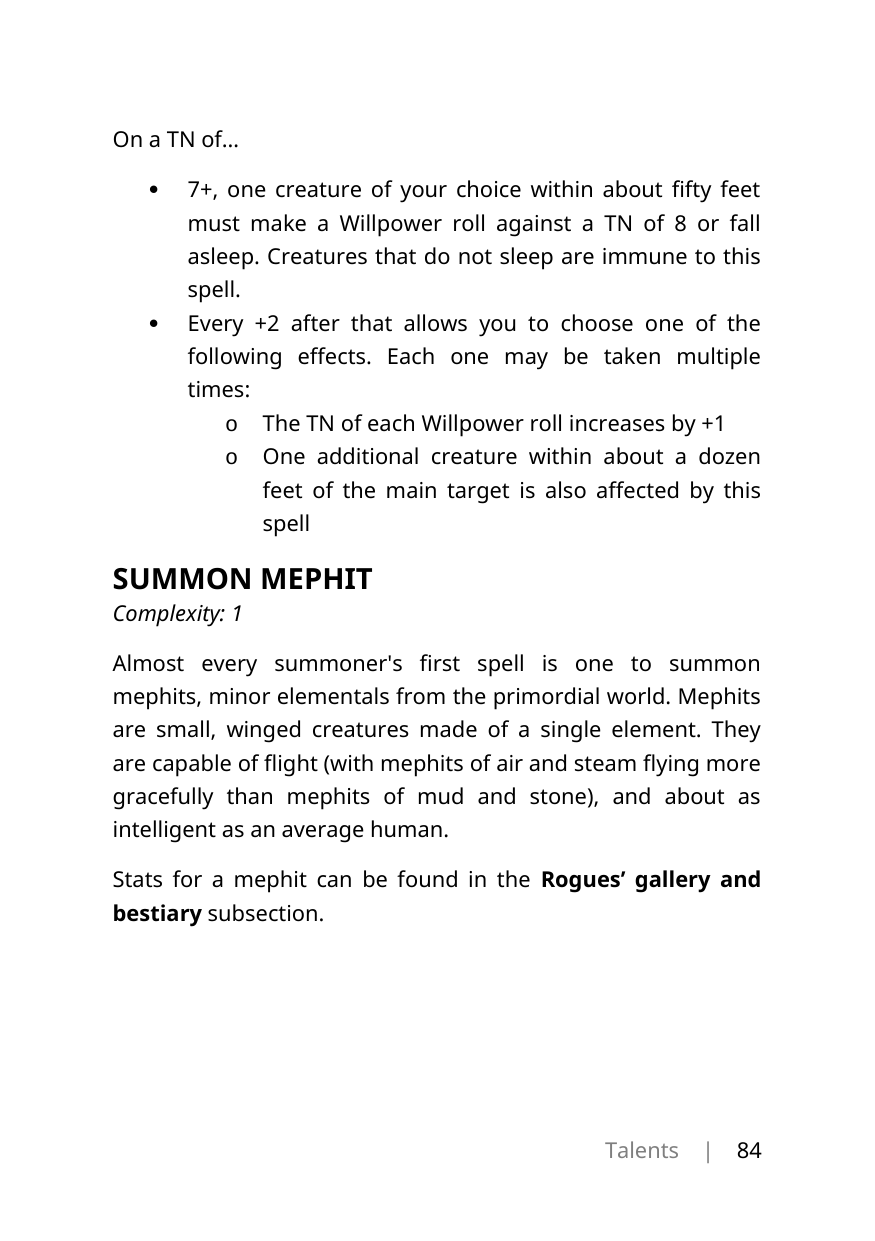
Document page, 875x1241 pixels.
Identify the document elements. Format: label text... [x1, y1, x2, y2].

list One additional creature within about a dozen feet of the main target is also affected by this spell [225, 441, 762, 538]
text Complexity: 1 [112, 598, 762, 628]
list 7+, one creature of your choice within about fifty feet must make a Willpower roll against a TN of 8 or fall asleep. Creatures that do not sleep are immune to this spell. [150, 174, 762, 304]
text On a TN of… [112, 124, 762, 154]
text Stats for a mephit can be found in the Rogues’ gallery and bestiary subsection. [112, 864, 762, 928]
subtitle Summon Mephit [112, 558, 762, 598]
text Almost every summoner's first spell is one to summon mephits, minor elementals from the primordial world. Mephits are small, winged creatures made of a single element. They are capable of flight (with mephits of air and steam flying more gracefully than mephits of mud and stone), and about as intelligent as an average human. [112, 648, 762, 844]
list The TN of each Willpower roll increases by +1 [225, 408, 762, 438]
list Every +2 after that allows you to choose one of the following effects. Each one may be taken multiple times: [150, 308, 762, 404]
